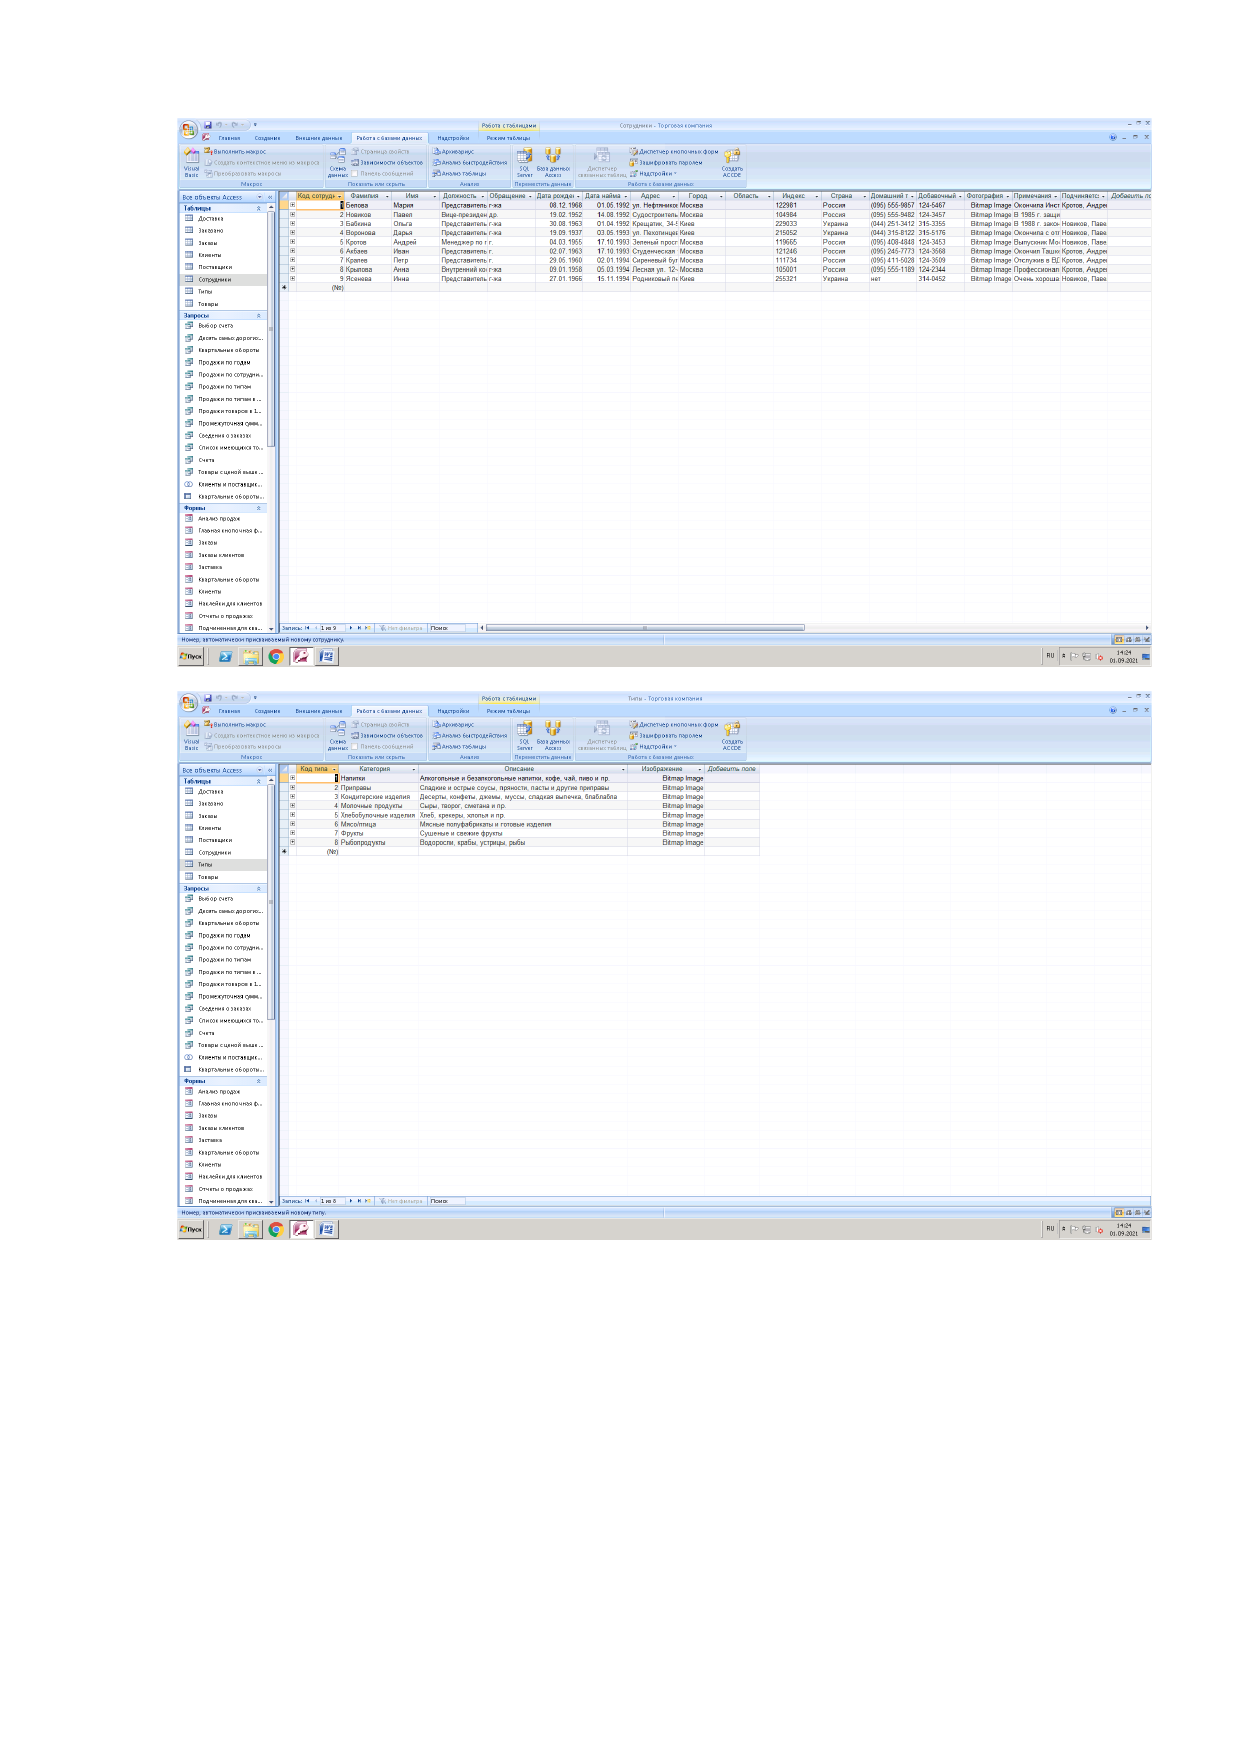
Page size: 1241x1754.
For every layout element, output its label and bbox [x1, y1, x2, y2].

picture [177, 691, 1152, 1240]
picture [177, 118, 1152, 667]
